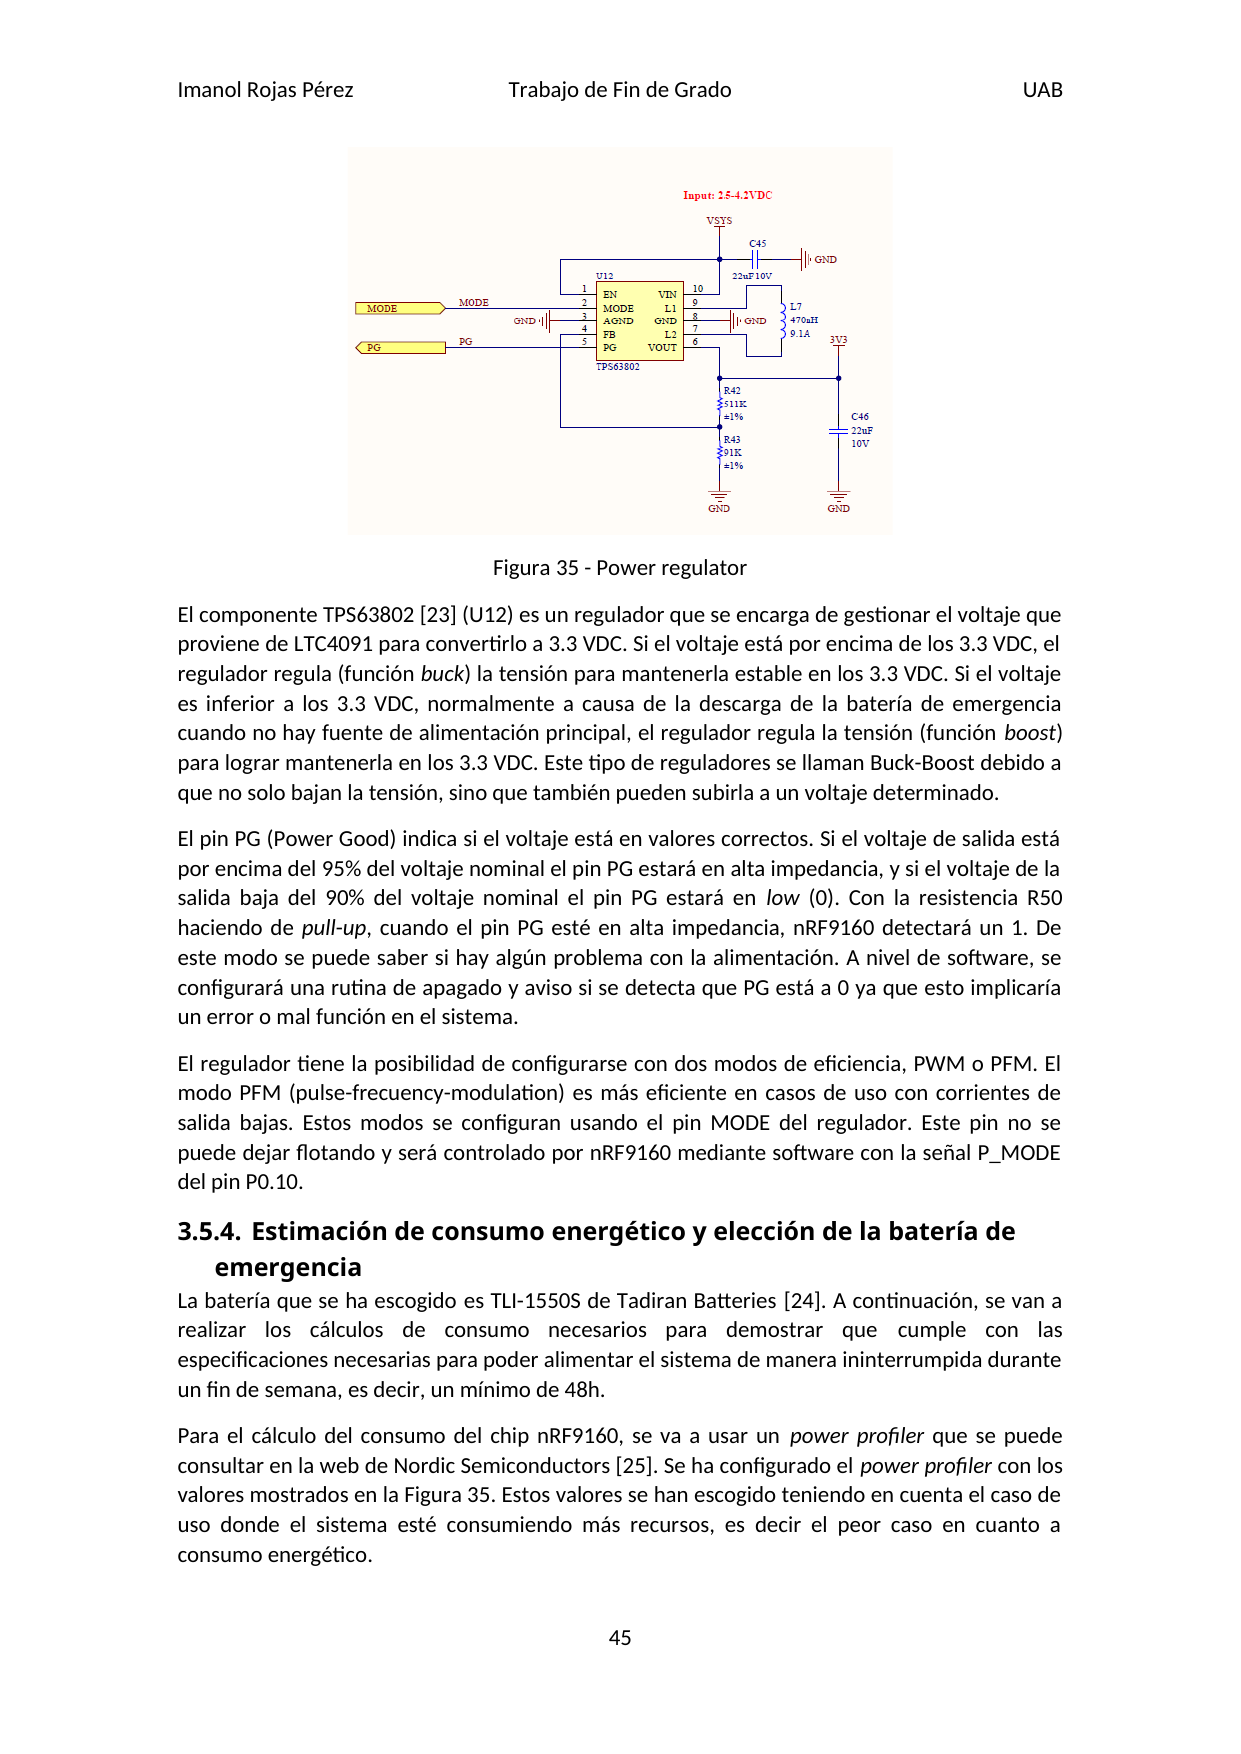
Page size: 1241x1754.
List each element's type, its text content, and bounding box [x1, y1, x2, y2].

text Figura 35 - Power regulator [177, 553, 1063, 581]
text El regulador tiene la posibilidad de configurarse con dos modos de eficiencia, PWM o PFM. El modo PFM (pulse-frecuency-modulation) es más eficiente en casos de uso con corrientes de salida bajas. Estos modos se configuran usando el pin MODE del regulador. Este pin no se puede dejar flotando y será controlado por nRF9160 mediante software con la señal P_MODE del pin P0.10. [177, 1049, 1063, 1195]
text Para el cálculo del consumo del chip nRF9160, se va a usar un power profiler que se puede consultar en la web de Nordic Semiconductors [25]. Se ha configurado el power profiler con los valores mostrados en la Figura 35. Estos valores se han escogido teniendo en cuenta el caso de uso donde el sistema esté consumiendo más recursos, es decir el peor caso en cuanto a consumo energético. [177, 1421, 1063, 1568]
picture [347, 147, 893, 535]
text El componente TPS63802 [23] (U12) es un regulador que se encarga de gestionar el voltaje que proviene de LTC4091 para convertirlo a 3.3 VDC. Si el voltaje está por encima de los 3.3 VDC, el regulador regula (función buck) la tensión para mantenerla estable en los 3.3 VDC. Si el voltaje es inferior a los 3.3 VDC, normalmente a causa de la descarga de la batería de emergencia cuando no hay fuente de alimentación principal, el regulador regula la tensión (función boost) para lograr mantenerla en los 3.3 VDC. Este tipo de reguladores se llaman Buck-Boost debido a que no solo bajan la tensión, sino que también pueden subirla a un voltaje determinado. [177, 600, 1063, 806]
text La batería que se ha escogido es TLI-1550S de Tadiran Batteries [24]. A continuación, se van a realizar los cálculos de consumo necesarios para demostrar que cumple con las especificaciones necesarias para poder alimentar el sistema de manera ininterrumpida durante un fin de semana, es decir, un mínimo de 48h. [177, 1286, 1063, 1403]
subtitle Estimación de consumo energético y elección de la batería de emergencia [177, 1214, 1063, 1284]
text El pin PG (Power Good) indica si el voltaje está en valores correctos. Si el voltaje de salida está por encima del 95% del voltaje nominal el pin PG estará en alta impedancia, y si el voltaje de la salida baja del 90% del voltaje nominal el pin PG estará en low (0). Con la resistencia R50 haciendo de pull-up, cuando el pin PG esté en alta impedancia, nRF9160 detectará un 1. De este modo se puede saber si hay algún problema con la alimentación. A nivel de software, se configurará una rutina de apagado y aviso si se detecta que PG está a 0 ya que esto implicaría un error o mal función en el sistema. [177, 824, 1063, 1030]
